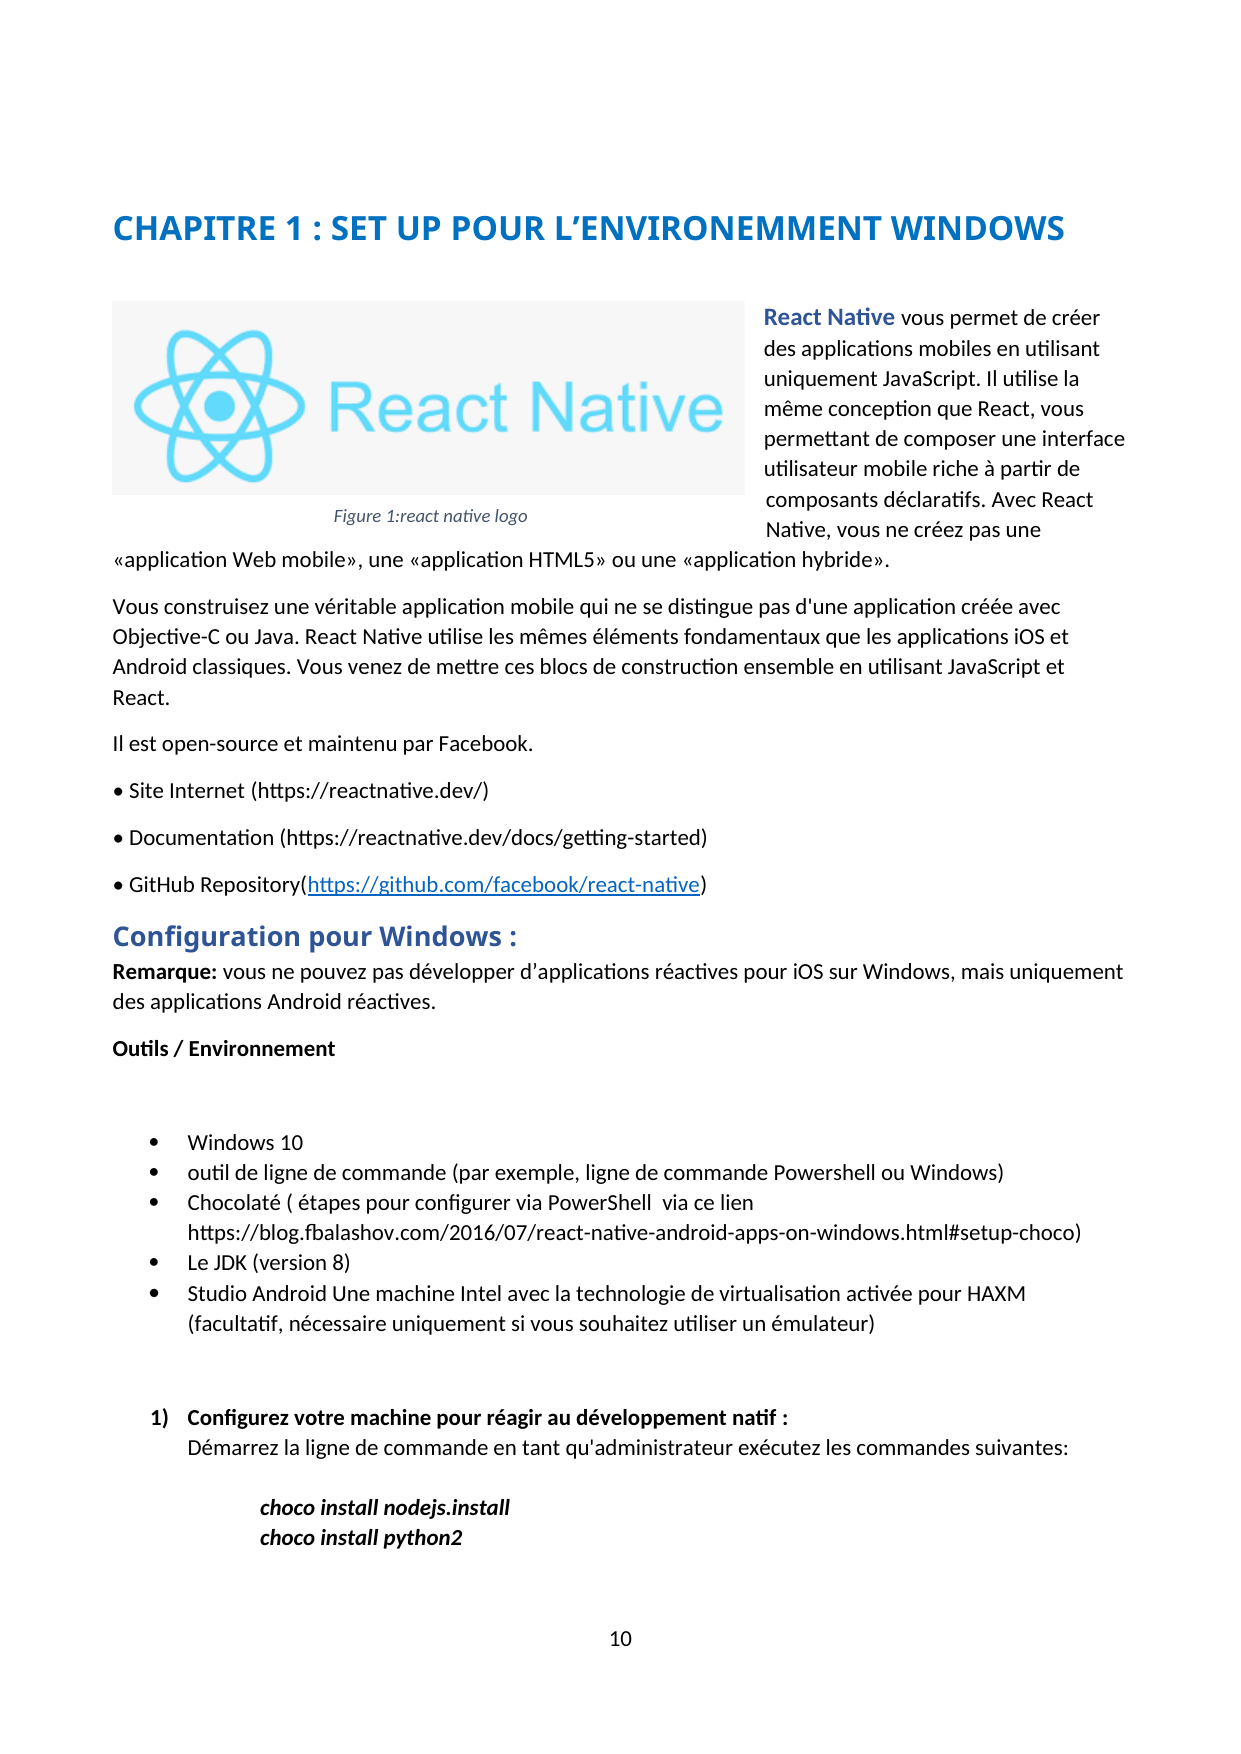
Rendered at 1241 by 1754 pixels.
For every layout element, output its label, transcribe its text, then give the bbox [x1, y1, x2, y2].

list choco install python2 [187, 1523, 1128, 1552]
list Le JDK (version 8) [150, 1248, 1128, 1277]
text • Site Internet (https://reactnative.dev/) [112, 776, 1128, 804]
text • Documentation (https://reactnative.dev/docs/getting-started) [112, 823, 1128, 851]
list Configurez votre machine pour réagir au développement natif : [150, 1403, 1128, 1431]
text • GitHub Repository(https://github.com/facebook/react-native) [112, 870, 1128, 898]
list choco install nodejs.install [187, 1493, 1128, 1521]
subtitle Configuration pour Windows : [112, 917, 1128, 954]
text Il est open-source et maintenu par Facebook. [112, 729, 1128, 758]
list Studio Android Une machine Intel avec la technologie de virtualisation activée pour HAXM (facultatif, nécessaire uniquement si vous souhaitez utiliser un émulateur) [150, 1279, 1128, 1337]
subtitle CHAPITRE 1 : SET UP POUR L’ENVIRONEMMENT WINDOWS [112, 205, 1128, 251]
list Windows 10 [150, 1128, 1128, 1156]
picture [111, 301, 745, 495]
list outil de ligne de commande (par exemple, ligne de commande Powershell ou Windows) [150, 1158, 1128, 1186]
text Vous construisez une véritable application mobile qui ne se distingue pas d'une application créée avec Objective-C ou Java. React Native utilise les mêmes éléments fondamentaux que les applications iOS et Android classiques. Vous venez de mettre ces blocs de construction ensemble en utilisant JavaScript et React. [112, 592, 1128, 711]
text Outils / Environnement [112, 1034, 1128, 1062]
list Chocolaté ( étapes pour configurer via PowerShell via ce lien https://blog.fbalashov.com/2016/07/react-native-android-apps-on-windows.html#setup-choco) [150, 1188, 1128, 1246]
list Démarrez la ligne de commande en tant qu'administrateur exécutez les commandes suivantes: [187, 1433, 1128, 1461]
text Remarque: vous ne pouvez pas développer d’applications réactives pour iOS sur Windows, mais uniquement des applications Android réactives. [112, 957, 1128, 1015]
